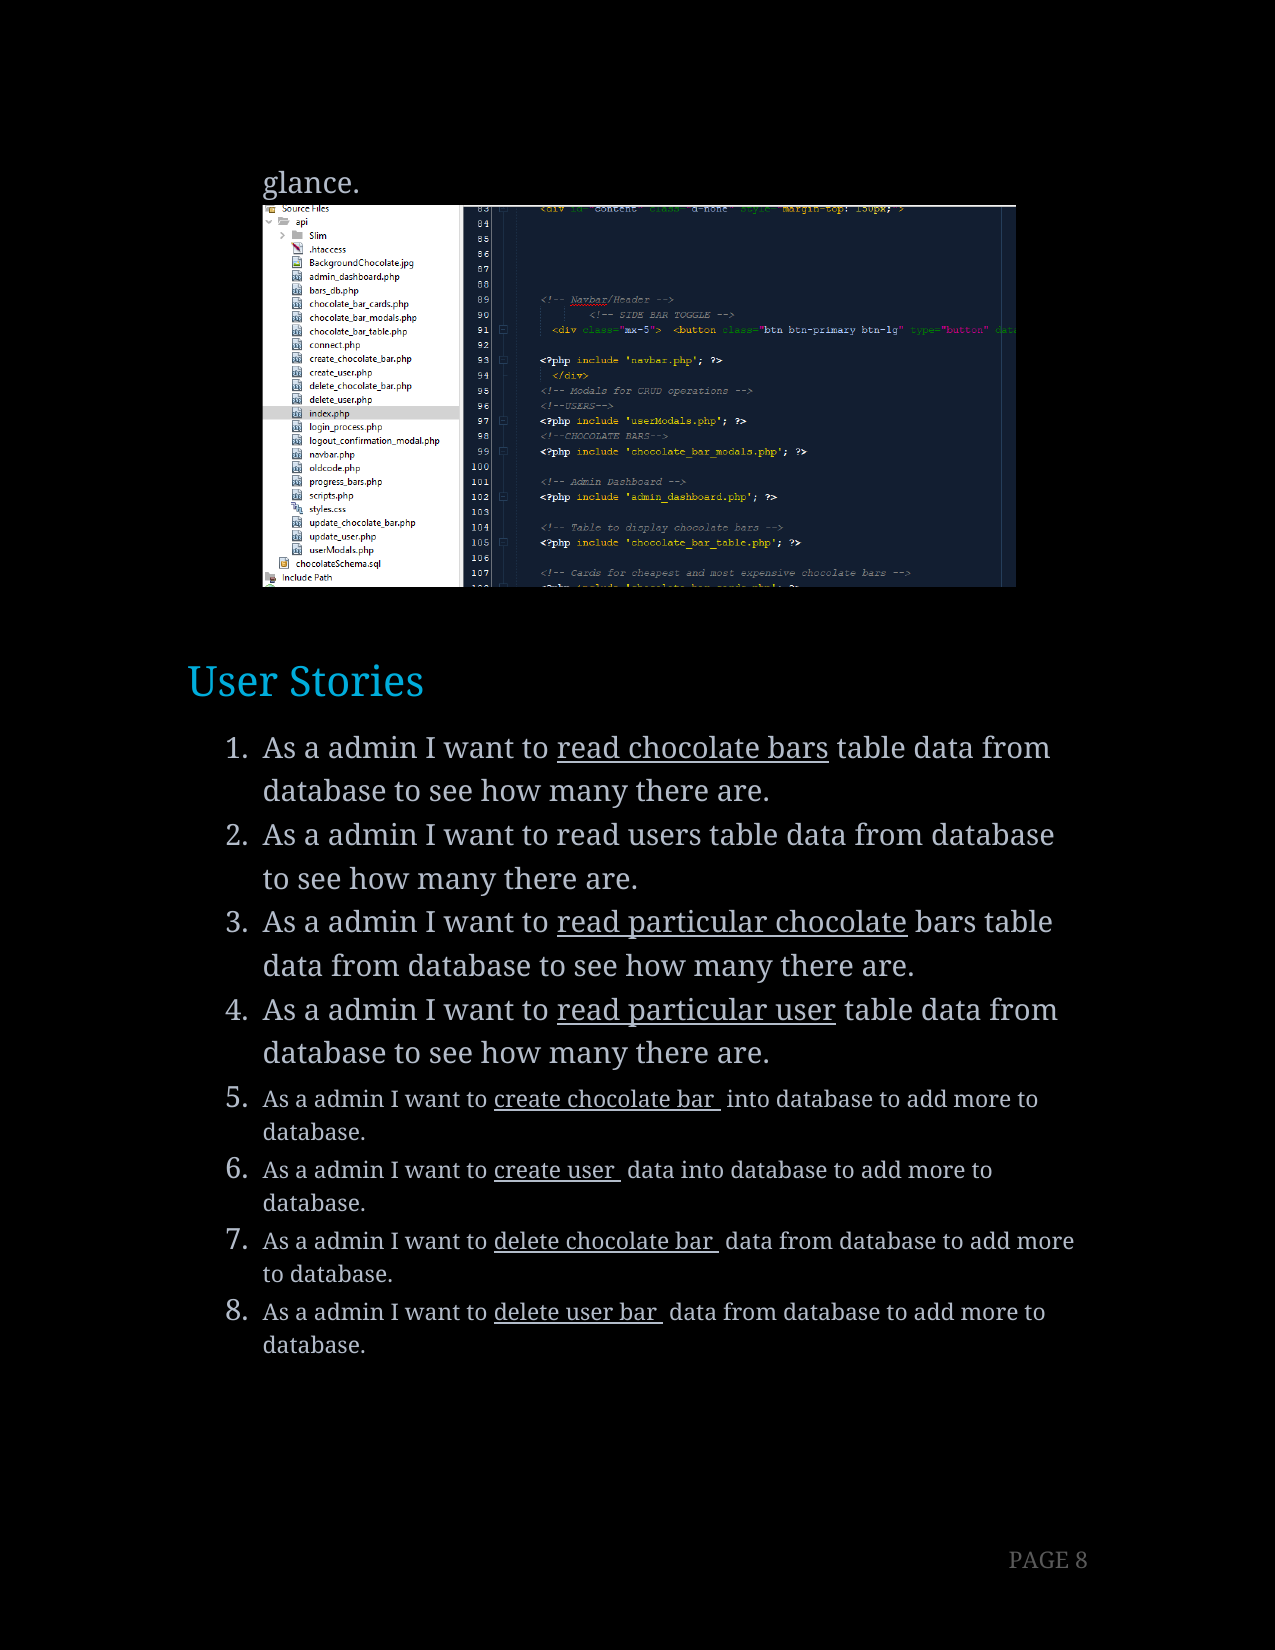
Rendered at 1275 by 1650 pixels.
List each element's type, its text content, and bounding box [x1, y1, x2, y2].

list As a admin I want to create user data into database to add more to database. [225, 1147, 1087, 1218]
list As a admin I want to read users table data from database to see how many there are. [225, 814, 1087, 898]
subtitle User Stories [187, 652, 1087, 709]
list As a admin I want to read particular user table data from database to see how many there are. [225, 989, 1087, 1072]
list As a admin I want to read chocolate bars table data from database to see how many there are. [225, 727, 1087, 810]
list As a admin I want to delete user bar data from database to add more to database. [225, 1289, 1087, 1360]
list As a admin I want to create chocolate bar into database to add more to database. [225, 1076, 1087, 1147]
list As a admin I want to delete chocolate bar data from database to add more to database. [225, 1218, 1087, 1289]
picture [262, 205, 1016, 587]
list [225, 162, 1087, 587]
list As a admin I want to read particular chocolate bars table data from database to see how many there are. [225, 902, 1087, 985]
